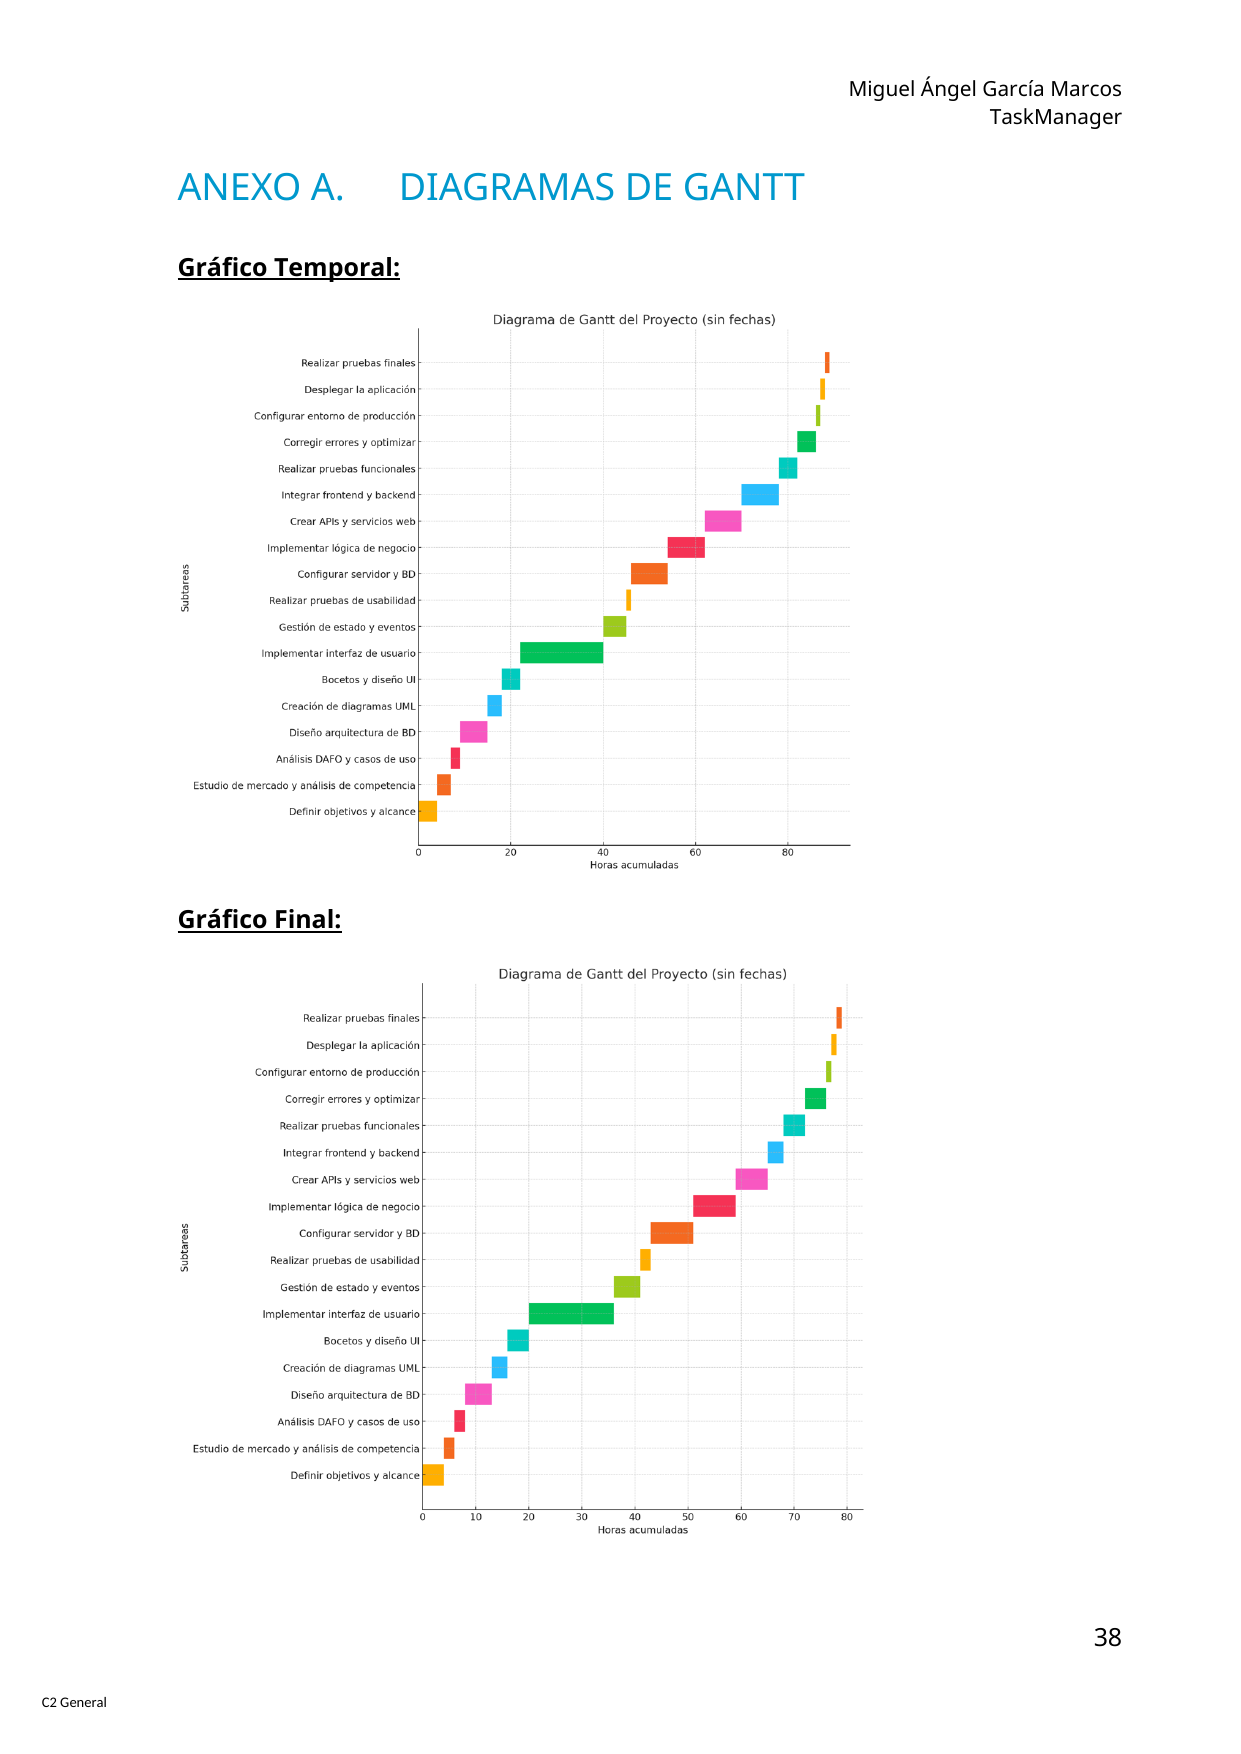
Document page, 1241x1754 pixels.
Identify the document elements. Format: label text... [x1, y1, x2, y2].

text Gráfico Temporal: [177, 249, 1122, 283]
text Diagramas de GANTT [177, 160, 1122, 211]
picture [177, 965, 865, 1538]
text Gráfico Final: [177, 902, 1122, 936]
picture [177, 312, 854, 873]
